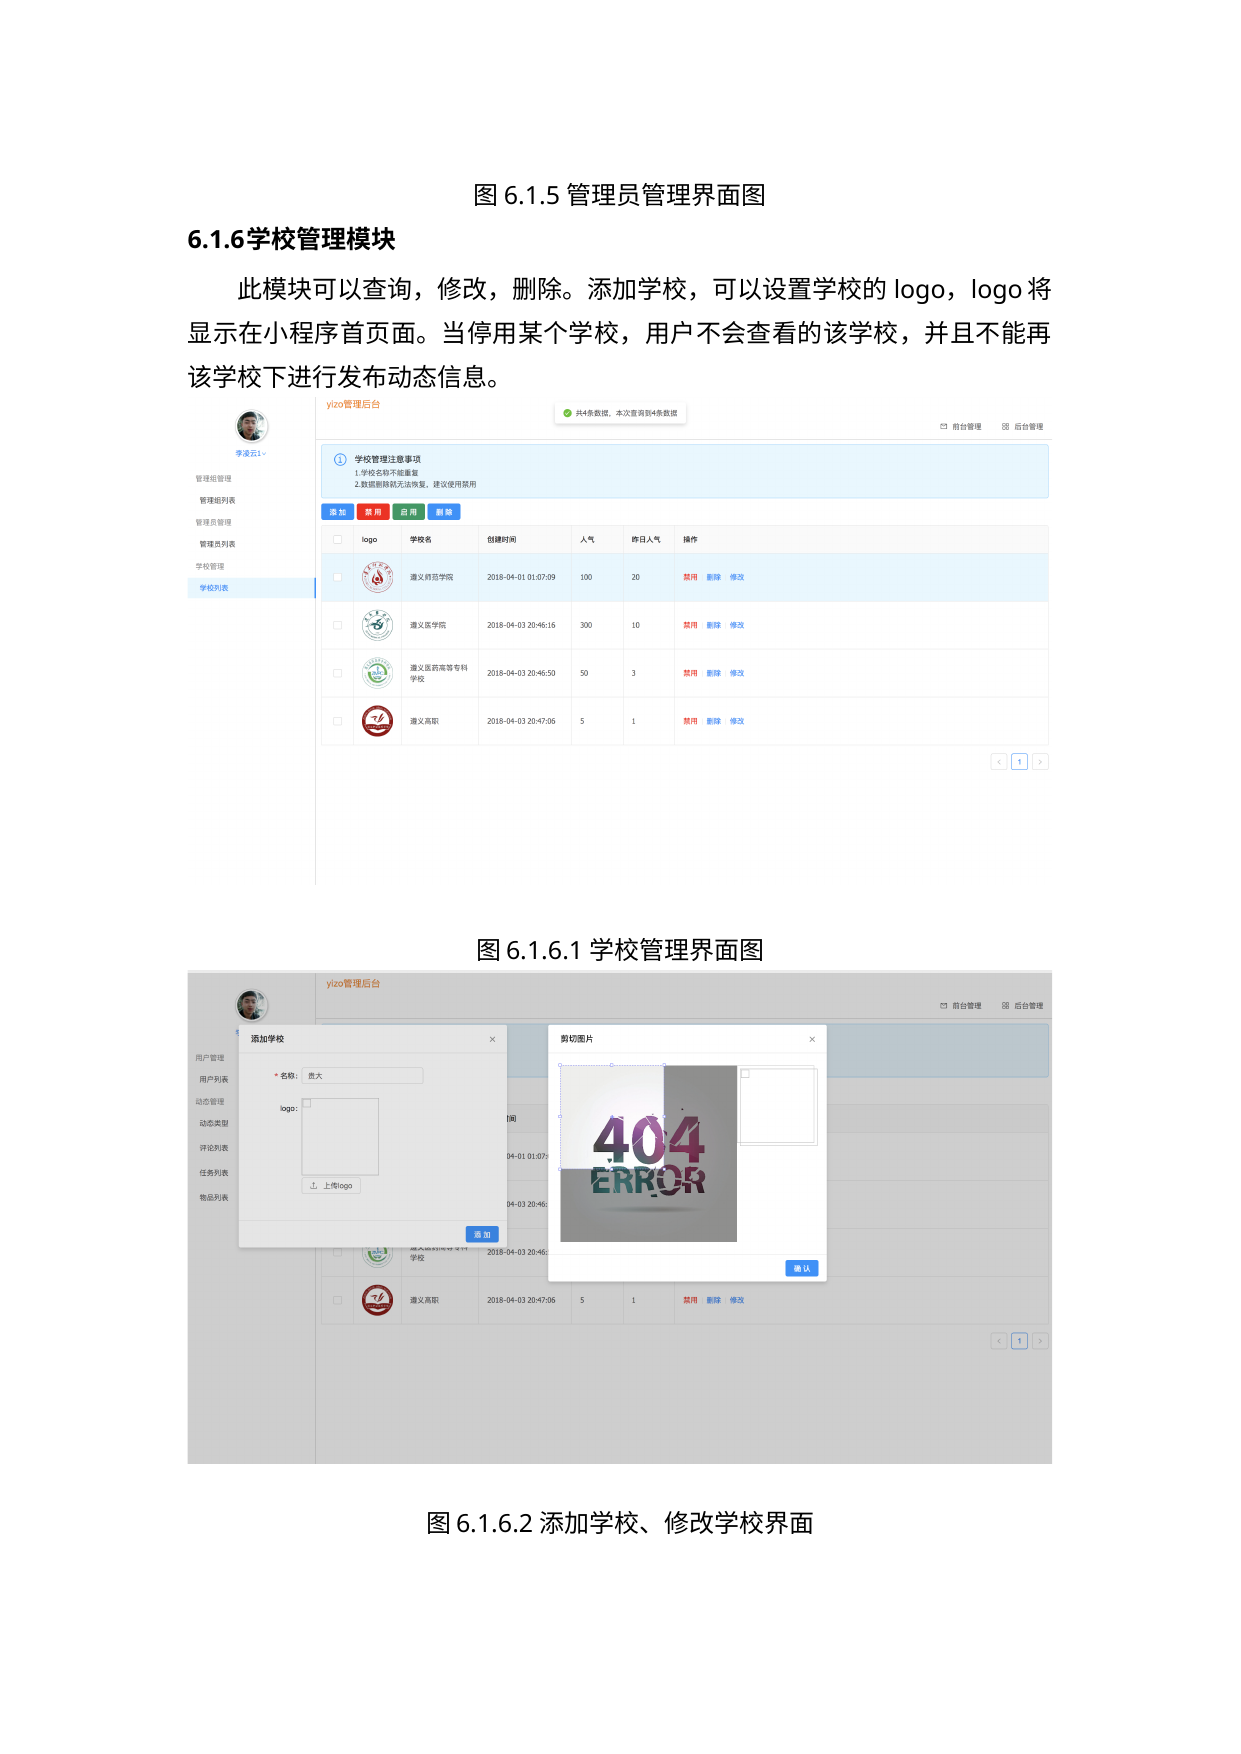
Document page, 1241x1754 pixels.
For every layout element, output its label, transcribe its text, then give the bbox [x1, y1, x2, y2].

text 此模块可以查询，修改，删除。添加学校，可以设置学校的logo，logo将显示在小程序首页面。当停用某个学校，用户不会查看的该学校，并且不能再该学校下进行发布动态信息。 [187, 266, 1053, 397]
text 图6.1.6.1 学校管理界面图 [187, 926, 1053, 970]
text 图6.1.6.2 添加学校、修改学校界面 [187, 1499, 1053, 1543]
text 图6.1.5 管理员管理界面图 [187, 172, 1053, 216]
subtitle 学校管理模块 [187, 216, 1053, 260]
picture [187, 970, 1053, 1464]
picture [187, 397, 1053, 885]
